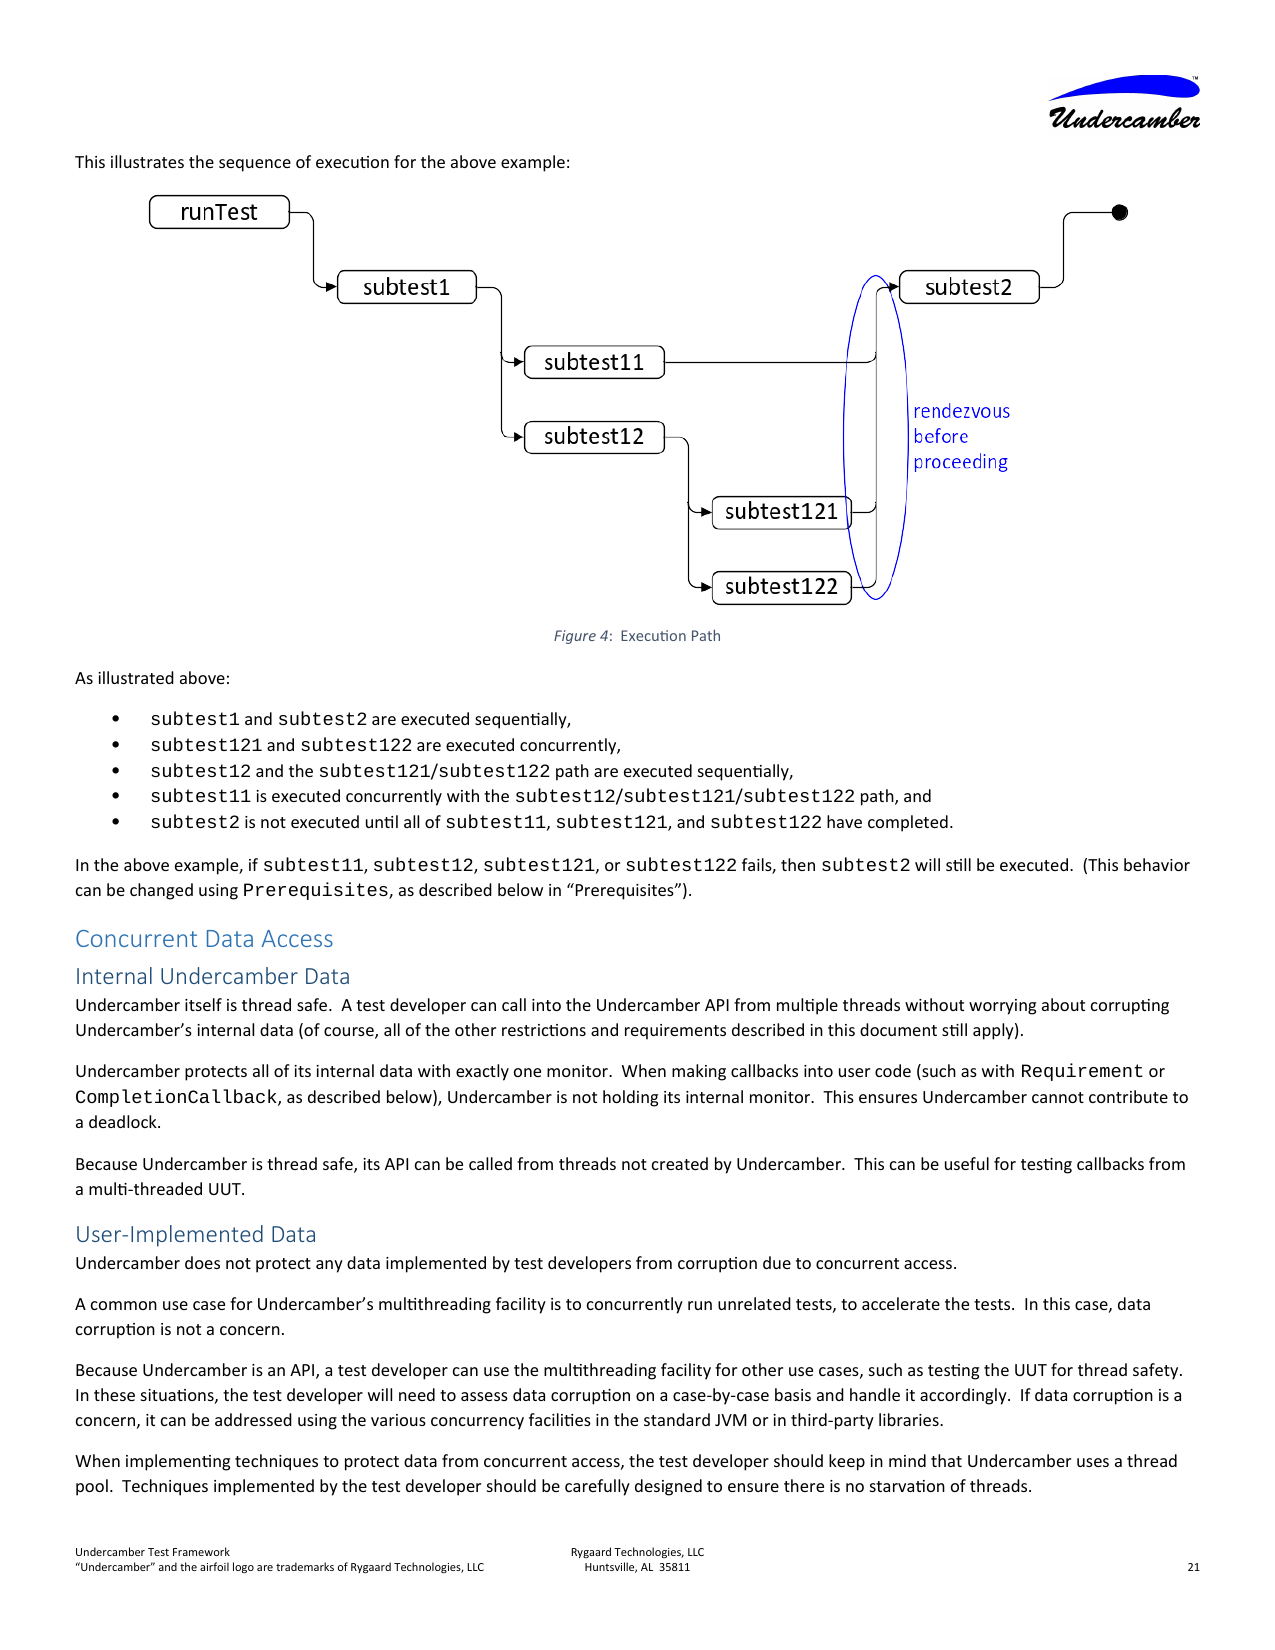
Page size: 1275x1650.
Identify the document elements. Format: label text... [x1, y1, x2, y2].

text When implementing techniques to protect data from concurrent access, the test developer should keep in mind that Undercamber uses a thread pool. Techniques implemented by the test developer should be carefully designed to ensure there is no starvation of threads. [75, 1449, 1200, 1497]
text In the above example, if subtest11, subtest12, subtest121, or subtest122 fails, then subtest2 will still be executed. (This behavior can be changed using Prerequisites, as described below in “Prerequisites”). [75, 853, 1200, 902]
text Because Undercamber is an API, a test developer can use the multithreading facility for other use cases, such as testing the UUT for thread safety. In these situations, the test developer will need to assess data corruption on a case-by-case basis and handle it accordingly. If data corruption is a concern, it can be addressed using the various concurrency facilities in the standard JVM or in third-party libraries. [75, 1358, 1200, 1431]
text As illustrated above: [75, 666, 1200, 689]
text Undercamber protects all of its internal data with exactly one monitor. When making callbacks into user code (such as with Requirement or CompletionCallback, as described below), Undercamber is not holding its internal monitor. This ensures Undercamber cannot contribute to a deadlock. [75, 1059, 1200, 1134]
subtitle User-Implemented Data [75, 1218, 1200, 1249]
text A common use case for Undercamber’s multithreading facility is to concurrently run unrelated tests, to accelerate the tests. In this case, data corruption is not a concern. [75, 1292, 1200, 1340]
text Figure 4: Execution Path [75, 625, 1200, 645]
picture [1048, 75, 1200, 137]
list subtest2 is not executed until all of subtest11, subtest121, and subtest122 have completed. [112, 810, 1200, 834]
subtitle Internal Undercamber Data [75, 961, 1200, 991]
subtitle Concurrent Data Access [75, 921, 1200, 954]
text This illustrates the sequence of execution for the above example: [75, 150, 1200, 173]
list subtest1 and subtest2 are executed sequentially, [112, 707, 1200, 731]
list subtest12 and the subtest121/subtest122 path are executed sequentially, [112, 759, 1200, 783]
text Undercamber does not protect any data implemented by test developers from corruption due to concurrent access. [75, 1251, 1200, 1274]
text Because Undercamber is thread safe, its API can be called from threads not created by Undercamber. This can be useful for testing callbacks from a multi-threaded UUT. [75, 1152, 1200, 1200]
list subtest121 and subtest122 are executed concurrently, [112, 733, 1200, 757]
text Undercamber itself is thread safe. A test developer can call into the Undercamber API from multiple threads without worrying about corrupting Undercamber’s internal data (of course, all of the other restrictions and requirements described in this document still apply). [75, 993, 1200, 1041]
list subtest11 is executed concurrently with the subtest12/subtest121/subtest122 path, and [112, 784, 1200, 808]
